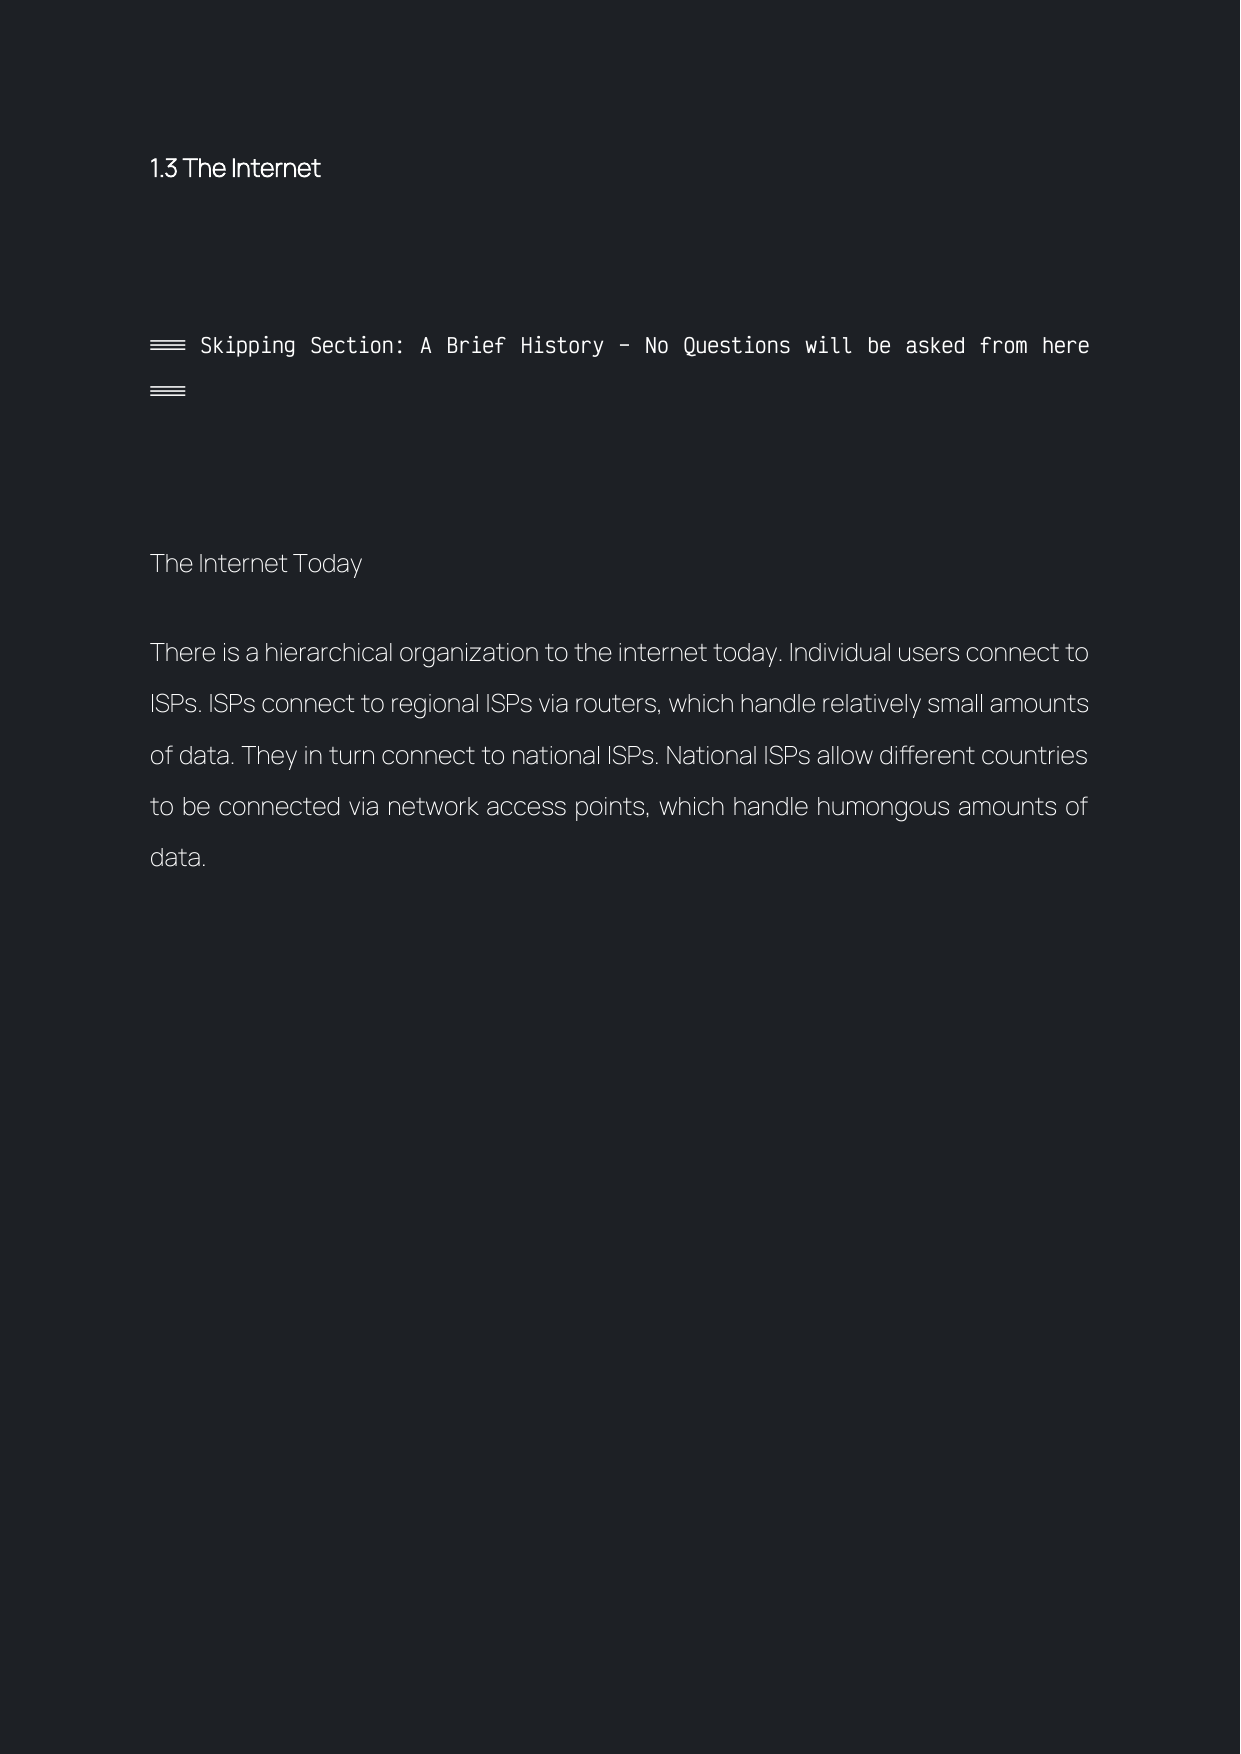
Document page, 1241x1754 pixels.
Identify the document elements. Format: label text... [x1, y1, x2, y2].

text === Skipping Section: A Brief History – No Questions will be asked from here === [150, 327, 1090, 404]
subtitle The Internet Today [150, 546, 1090, 580]
text There is a hierarchical organization to the internet today. Individual users connect to ISPs. ISPs connect to regional ISPs via routers, which handle relatively small amounts of data. They in turn connect to national ISPs. National ISPs allow different countries to be connected via network access points, which handle humongous amounts of data. [150, 635, 1090, 874]
subtitle 1.3 The Internet [150, 150, 1090, 184]
